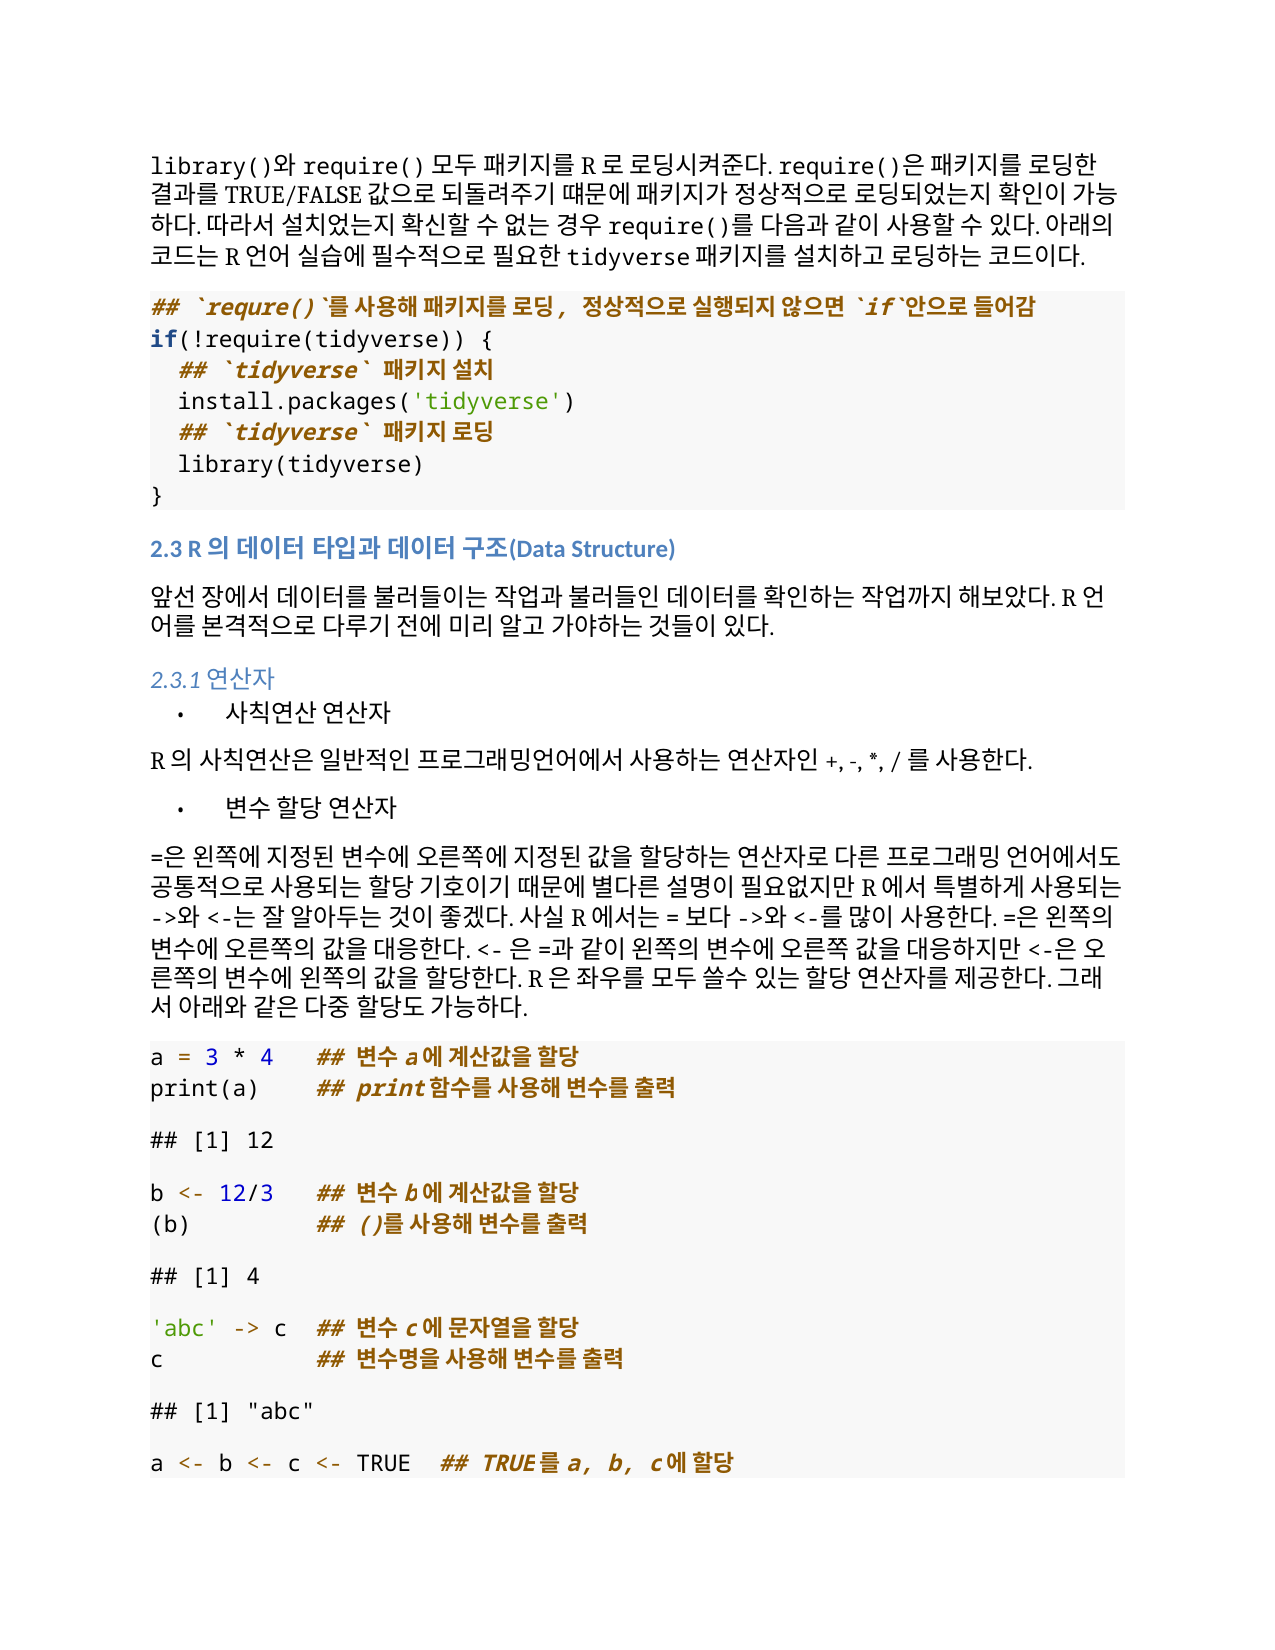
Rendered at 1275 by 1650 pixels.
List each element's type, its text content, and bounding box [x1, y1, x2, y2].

text ## [1] 4 [150, 1260, 1125, 1291]
text ## [1] 12 [150, 1124, 1125, 1156]
text 'abc' -> c ## 변수 c에 문자열을 할당 c ## 변수명을 사용해 변수를 출력 [356, 1312, 1125, 1374]
list 사칙연산 연산자 [175, 700, 1125, 728]
text ## `requre()`를 사용해 패키지를 로딩, 정상적으로 실행되지 않으면 `if`안으로 들어감 if(!require(tidyverse)) { ## `tidyverse` 패키지 설치 install.packages('tidyverse') ## `tidyverse` 패키지 로딩 library(tidyverse) } [150, 291, 1125, 510]
text R의 사칙연산은 일반적인 프로그래밍언어에서 사용하는 연산자인 +, -, *, / 를 사용한다. [150, 747, 1125, 776]
text a <- b <- c <- TRUE ## TRUE를 a, b, c에 할당 [667, 1447, 1125, 1478]
text =은 왼쪽에 지정된 변수에 오른쪽에 지정된 값을 할당하는 연산자로 다른 프로그래밍 언어에서도 공통적으로 사용되는 할당 기호이기 때문에 별다른 설명이 필요없지만 R에서 특별하게 사용되는 ->와 <-는 잘 알아두는 것이 좋겠다. 사실 R에서는 = 보다 ->와 <-를 많이 사용한다. =은 왼쪽의 변수에 오른쪽의 값을 대응한다. <- 은 =과 같이 왼쪽의 변수에 오른쪽 값을 대응하지만 <-은 오른쪽의 변수에 왼쪽의 값을 할당한다. R은 좌우를 모두 쓸수 있는 할당 연산자를 제공한다. 그래서 아래와 같은 다중 할당도 가능하다. [150, 842, 1125, 1022]
text a = 3 * 4 ## 변수 a에 계산값을 할당 print(a) ## print함수를 사용해 변수를 출력 [422, 1041, 1125, 1103]
subtitle 2.3.1 연산자 [150, 662, 1125, 696]
list 변수 할당 연산자 [175, 795, 1125, 823]
subtitle 2.3 R의 데이터 타입과 데이터 구조(Data Structure) [150, 531, 1125, 565]
text b <- 12/3 ## 변수 b에 계산값을 할당 (b) ## ()를 사용해 변수를 출력 [356, 1176, 1125, 1239]
text ## [1] "abc" [150, 1395, 1125, 1426]
text library()와 require() 모두 패키지를 R로 로딩시켜준다. require()은 패키지를 로딩한 결과를 TRUE/FALSE값으로 되돌려주기 떄문에 패키지가 정상적으로 로딩되었는지 확인이 가능하다. 따라서 설치었는지 확신할 수 없는 경우 require()를 다음과 같이 사용할 수 있다. 아래의 코드는 R 언어 실습에 필수적으로 필요한 tidyverse 패키지를 설치하고 로딩하는 코드이다. [150, 150, 1125, 272]
text 앞선 장에서 데이터를 불러들이는 작업과 불러들인 데이터를 확인하는 작업까지 해보았다. R 언어를 본격적으로 다루기 전에 미리 알고 가야하는 것들이 있다. [150, 584, 1125, 641]
